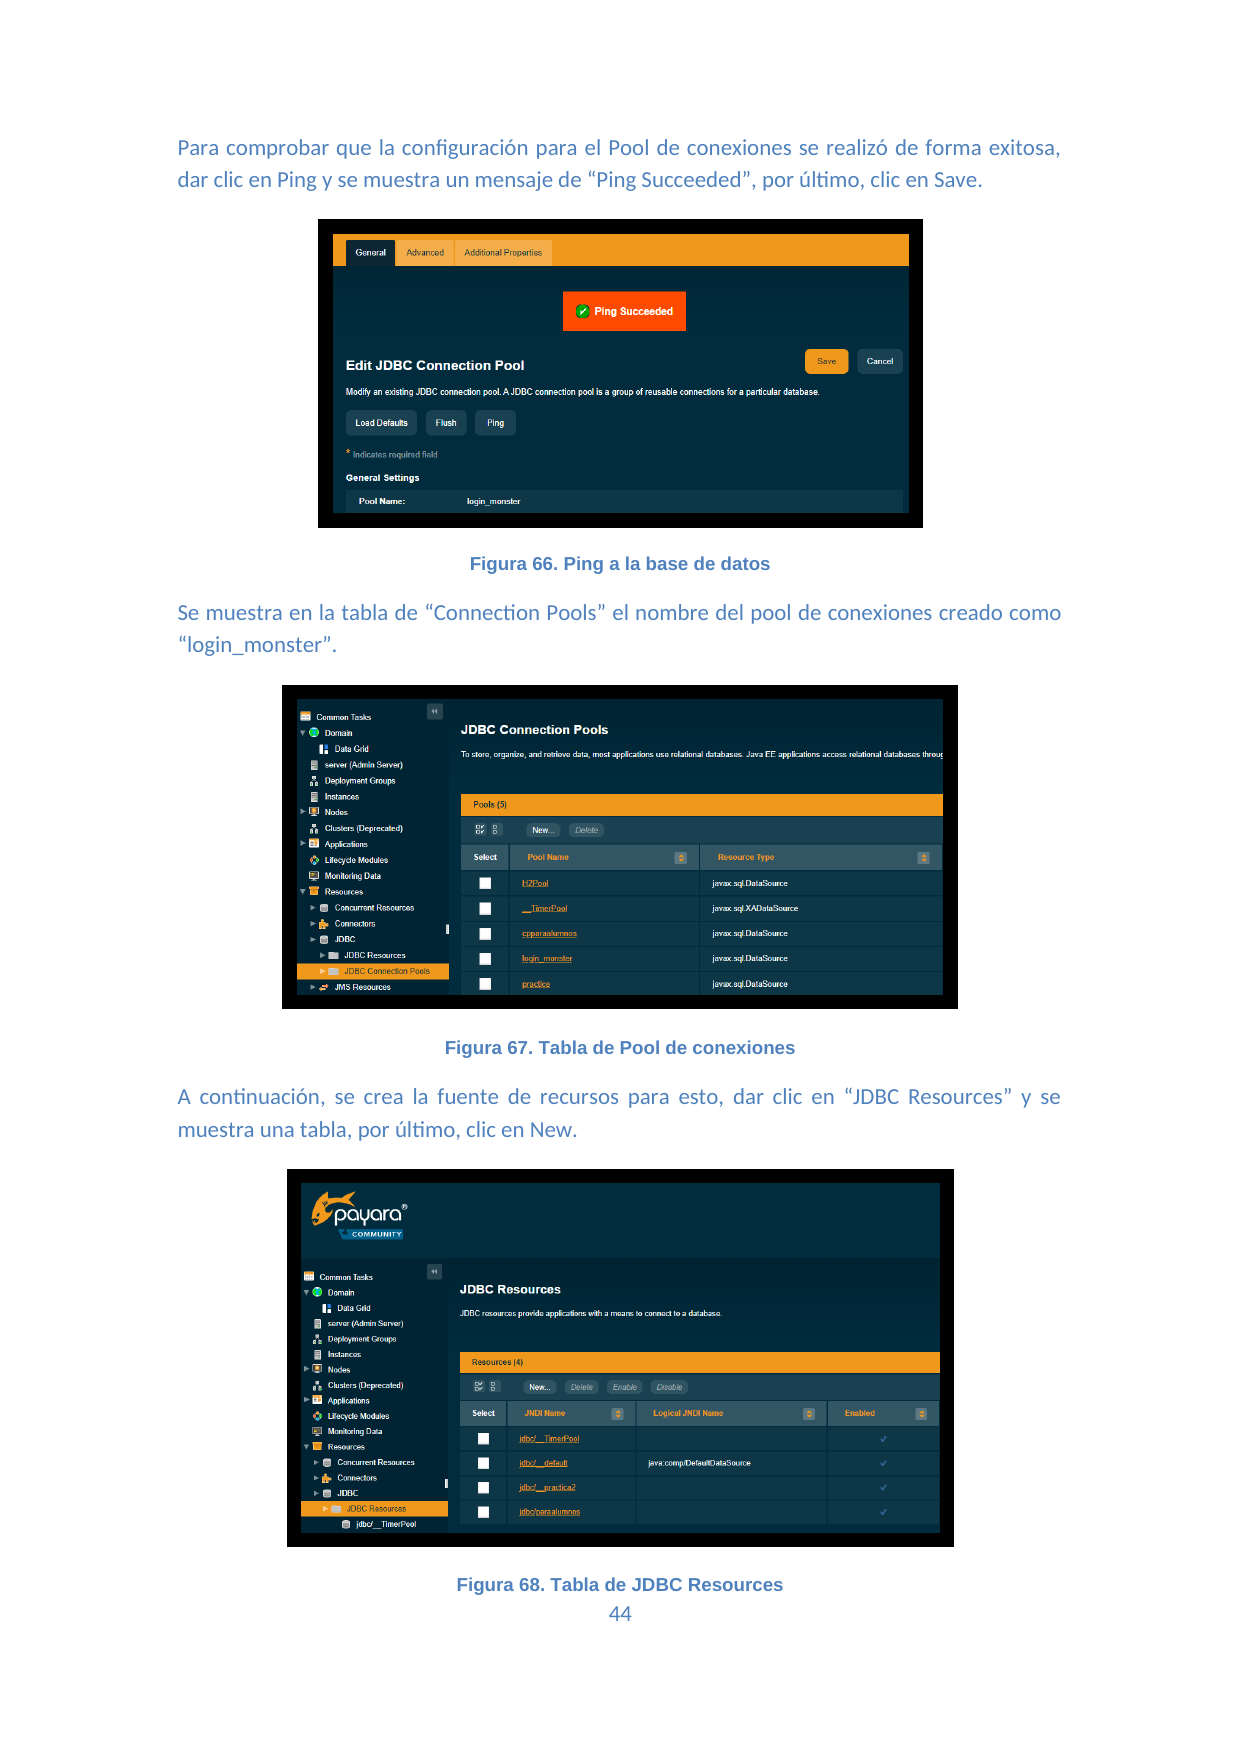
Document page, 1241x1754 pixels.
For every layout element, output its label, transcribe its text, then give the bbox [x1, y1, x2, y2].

text Se muestra en la tabla de “Connection Pools” el nombre del pool de conexiones creado como “login_monster”. [177, 598, 1063, 658]
picture [508, 1452, 826, 1474]
picture [312, 1193, 353, 1225]
picture [461, 1428, 505, 1449]
picture [701, 923, 941, 945]
picture [343, 1521, 349, 1528]
picture [476, 411, 515, 435]
picture [310, 808, 318, 815]
picture [806, 350, 848, 373]
picture [511, 923, 698, 945]
picture [858, 350, 902, 373]
picture [511, 897, 698, 920]
picture [310, 872, 318, 880]
picture [313, 1428, 321, 1435]
picture [320, 920, 328, 928]
picture [462, 818, 943, 869]
picture [500, 726, 507, 733]
picture [462, 897, 508, 920]
picture [462, 872, 508, 894]
picture [323, 1474, 331, 1482]
picture [428, 1265, 441, 1279]
picture [462, 923, 508, 945]
picture [313, 1443, 321, 1449]
picture [829, 1428, 938, 1449]
picture [370, 1414, 380, 1418]
picture [301, 1502, 447, 1516]
picture [404, 363, 411, 369]
picture [461, 1353, 940, 1372]
picture [321, 936, 327, 943]
picture [829, 1402, 938, 1425]
picture [373, 1213, 381, 1220]
picture [315, 1320, 320, 1328]
picture [829, 1452, 938, 1474]
picture [310, 887, 318, 894]
picture [511, 872, 698, 894]
picture [393, 452, 409, 457]
picture [508, 1477, 826, 1523]
picture [305, 1272, 313, 1280]
picture [335, 1211, 344, 1225]
text Para comprobar que la configuración para el Pool de conexiones se realizó de forma exitosa, dar clic en Ping y se muestra un mensaje de “Ping Succeeded”, por último, clic en Save. [177, 133, 1063, 193]
picture [829, 1477, 938, 1523]
picture [508, 1428, 826, 1449]
picture [518, 361, 523, 369]
picture [470, 726, 494, 733]
picture [564, 292, 685, 330]
picture [701, 897, 941, 920]
picture [701, 973, 941, 995]
picture [310, 839, 318, 847]
picture [462, 948, 508, 970]
picture [461, 1375, 940, 1399]
picture [312, 761, 317, 769]
picture [462, 973, 508, 995]
picture [313, 1396, 321, 1403]
picture [701, 948, 941, 970]
picture [452, 364, 461, 369]
picture [508, 1402, 826, 1425]
picture [347, 491, 902, 513]
picture [511, 973, 698, 995]
picture [324, 1459, 330, 1466]
picture [461, 1477, 505, 1523]
text Figura . Tabla de JDBC Resources [177, 1574, 1063, 1596]
picture [511, 948, 698, 970]
picture [315, 1351, 320, 1359]
picture [347, 411, 416, 435]
picture [351, 1210, 361, 1220]
picture [329, 953, 338, 958]
picture [701, 872, 941, 894]
picture [461, 1452, 505, 1474]
picture [402, 477, 413, 482]
picture [347, 389, 359, 394]
picture [324, 1490, 330, 1497]
picture [588, 726, 600, 733]
picture [312, 793, 317, 801]
text A continuación, se crea la fuente de recursos para esto, dar clic en “JDBC Resources” y se muestra una tabla, por último, clic en New. [177, 1082, 1063, 1143]
picture [333, 234, 909, 265]
picture [428, 704, 442, 719]
text Figura . Ping a la base de datos [177, 553, 1063, 574]
picture [301, 712, 310, 720]
picture [427, 411, 466, 435]
picture [297, 964, 448, 979]
picture [461, 1402, 505, 1425]
text Figura . Tabla de Pool de conexiones [177, 1037, 1063, 1058]
picture [462, 795, 943, 815]
picture [326, 873, 354, 878]
picture [313, 1365, 321, 1372]
